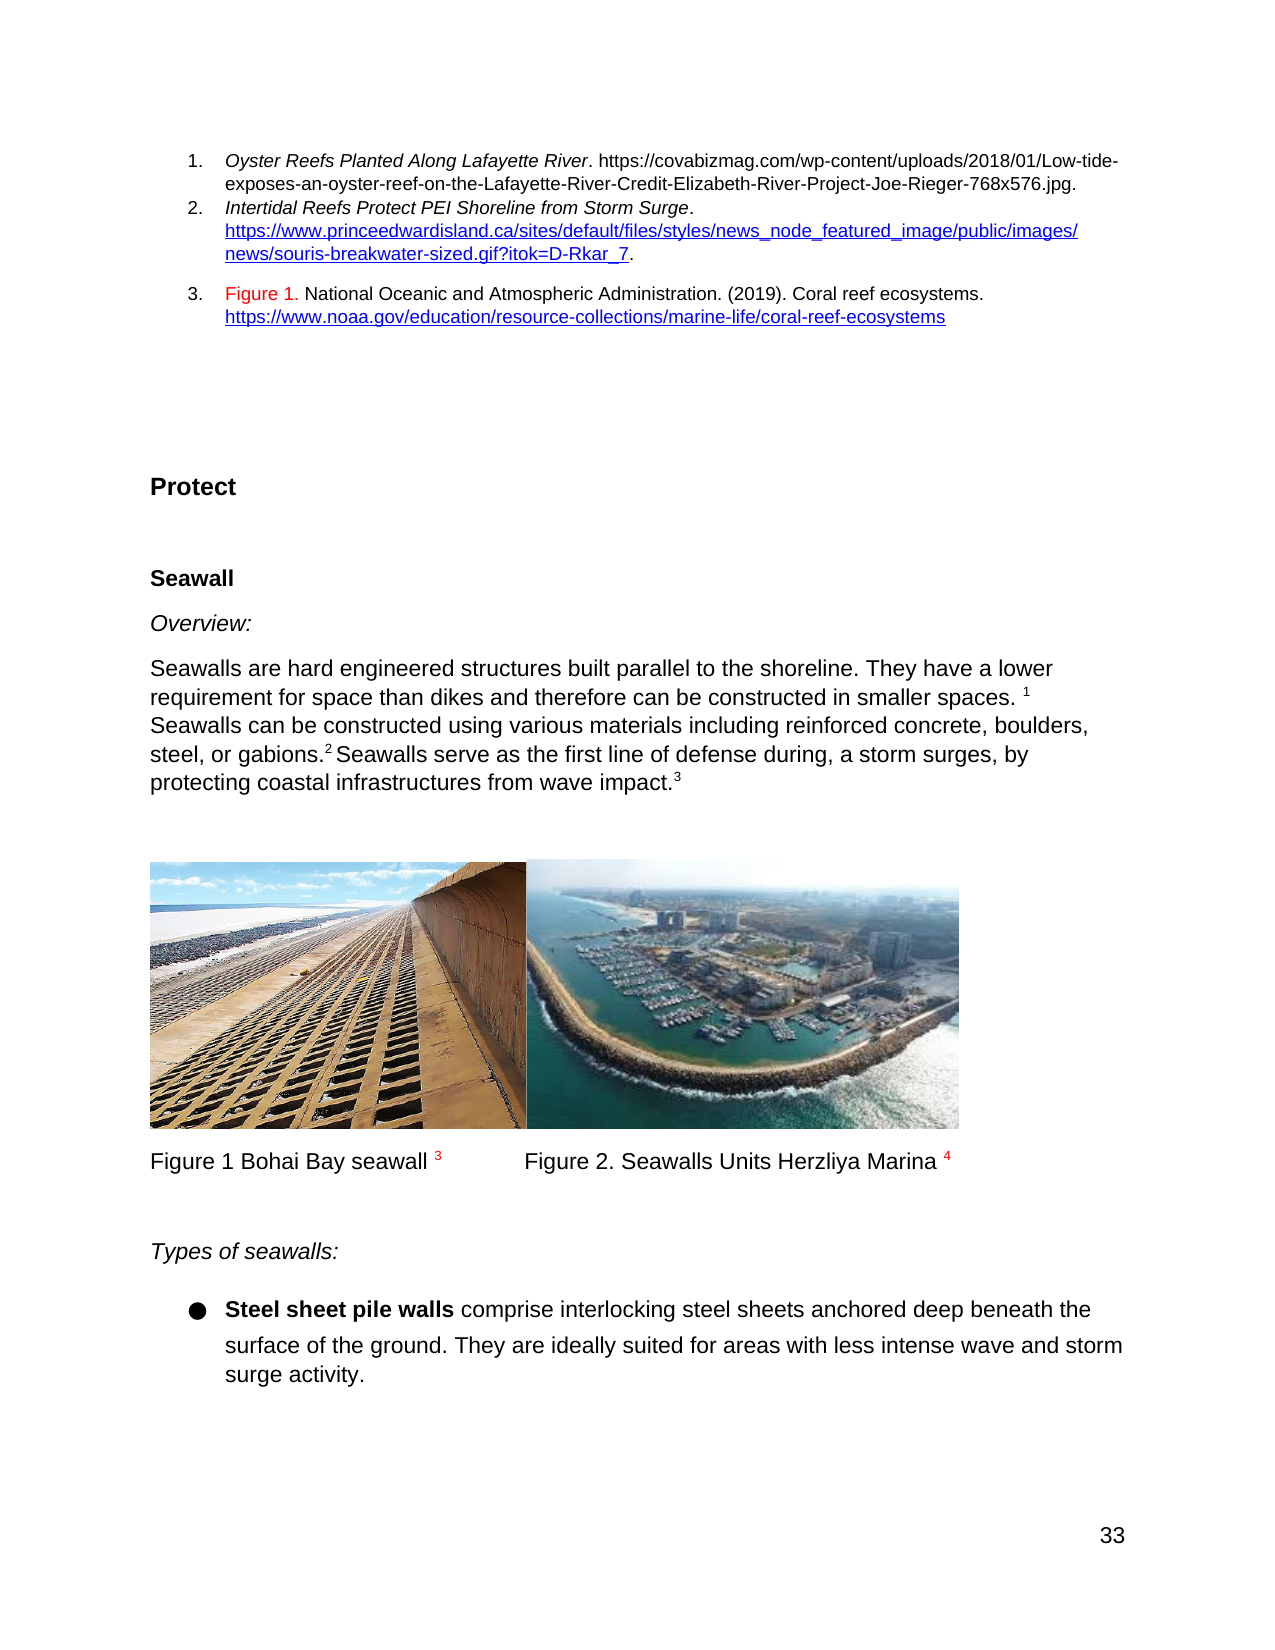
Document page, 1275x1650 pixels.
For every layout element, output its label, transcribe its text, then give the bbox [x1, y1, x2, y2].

list Intertidal Reefs Protect PEI Shoreline from Storm Surge. https://www.princeedwardisland.ca/sites/default/files/styles/news_node_featured_image/public/images/news/souris-breakwater-sized.gif?itok=D-Rkar_7. [187, 196, 1125, 264]
list Oyster Reefs Planted Along Lafayette River. https://covabizmag.com/wp-content/uploads/2018/01/Low-tide-exposes-an-oyster-reef-on-the-Lafayette-River-Credit-Elizabeth-River-Project-Joe-Rieger-768x576.jpg. [187, 150, 1125, 195]
list Steel sheet pile walls comprise interlocking steel sheets anchored deep beneath the surface of the ground. They are ideally suited for areas with less intense wave and storm surge activity. [187, 1283, 1125, 1387]
text Seawalls are hard engineered structures built parallel to the shoreline. They have a lower requirement for space than dikes and therefore can be constructed in smaller spaces. 1 Seawalls can be constructed using various materials including reinforced concrete, boulders, steel, or gabions.2 Seawalls serve as the first line of defense during, a storm surges, by protecting coastal infrastructures from wave impact.3 [150, 655, 1125, 796]
text Figure 1 Bohai Bay seawall 3 Figure 2. Seawalls Units Herzliya Marina 4 [150, 1148, 1125, 1174]
picture [150, 859, 959, 1129]
text Seawall [150, 565, 1125, 592]
list Figure 1. National Oceanic and Atmospheric Administration. (2019). Coral reef ecosystems. https://www.noaa.gov/education/resource-collections/marine-life/coral-reef-ecosystems [187, 283, 1125, 328]
text Types of seawalls: [150, 1238, 1125, 1264]
text Overview: [150, 610, 1125, 637]
text Protect [150, 472, 1125, 501]
